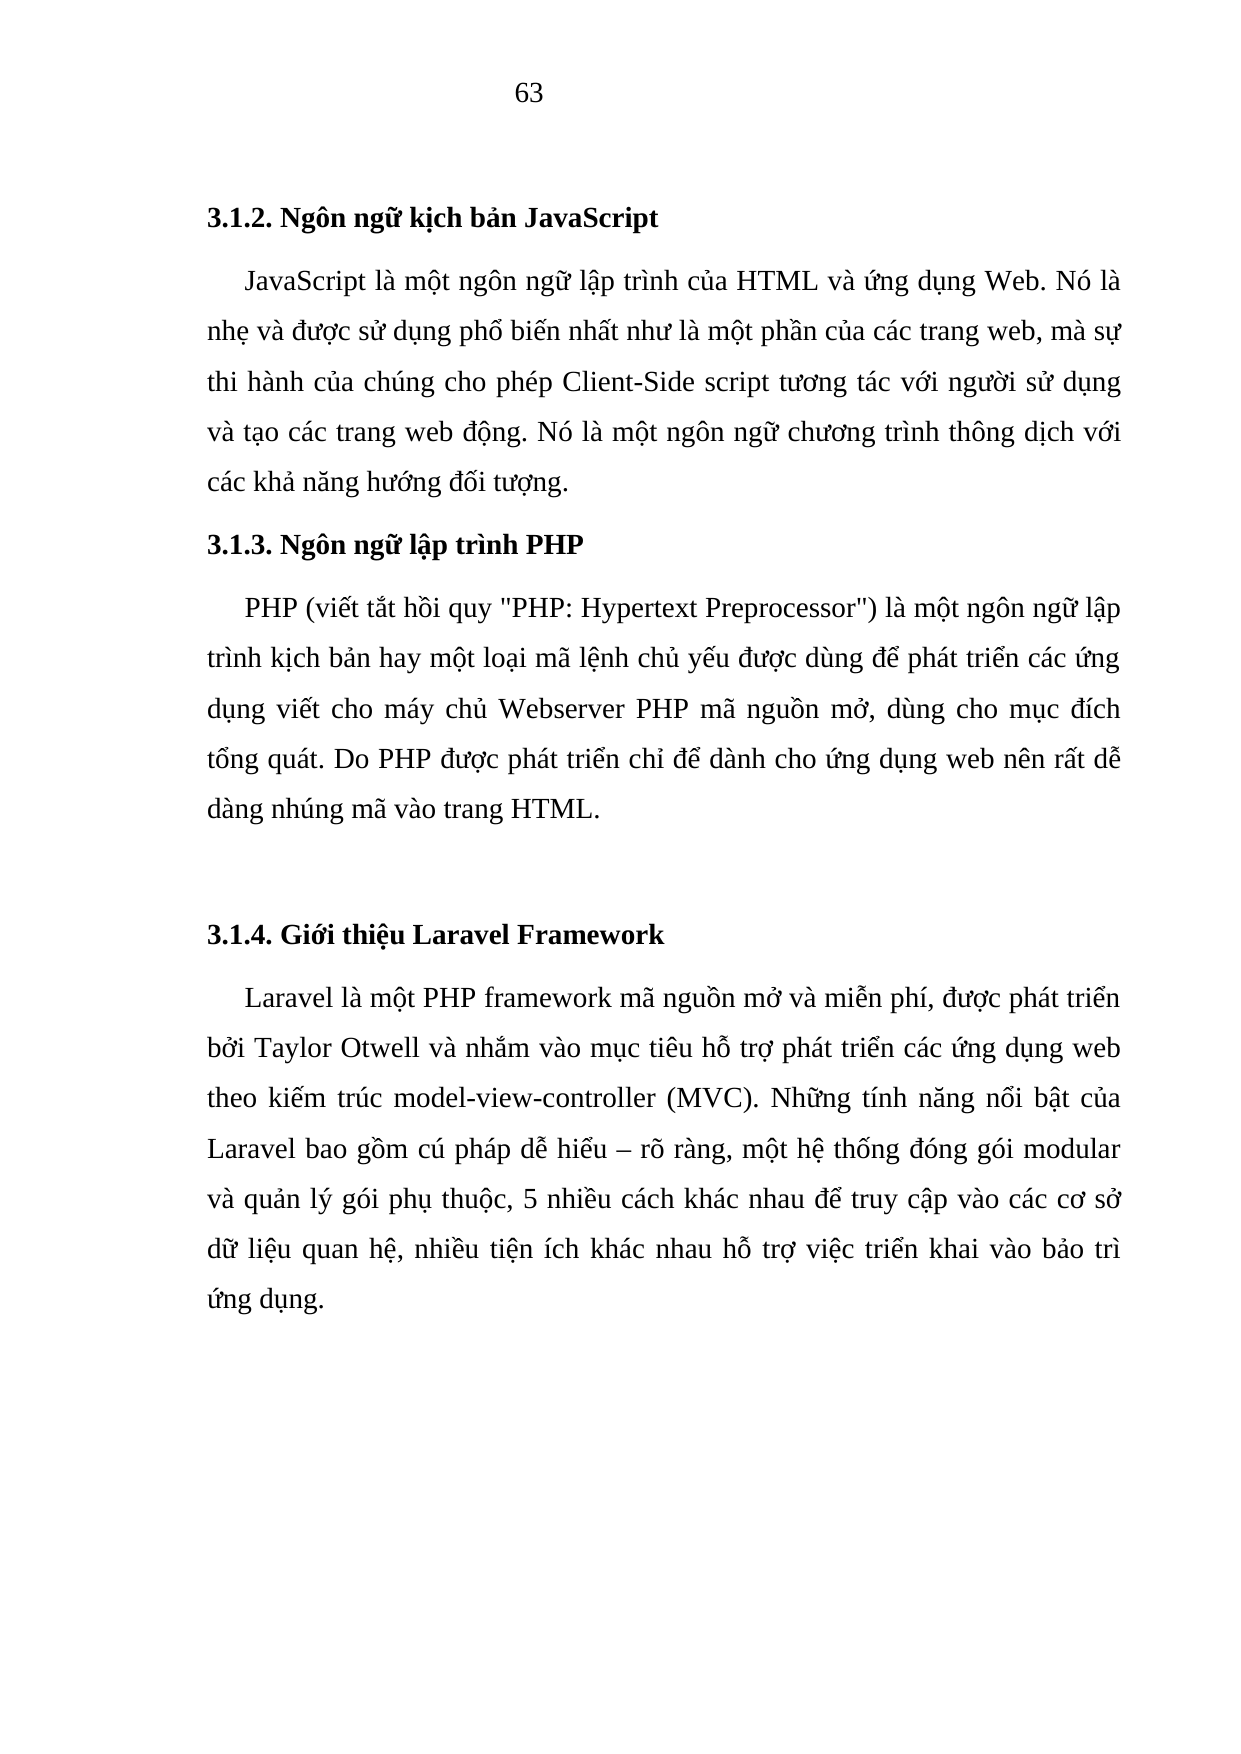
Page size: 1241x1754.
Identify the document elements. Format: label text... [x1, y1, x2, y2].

subtitle 3.1.2. Ngôn ngữ kịch bản JavaScript [207, 200, 1122, 234]
subtitle 3.1.4. Giới thiệu Laravel Framework [207, 917, 1122, 951]
text JavaScript là một ngôn ngữ lập trình của HTML và ứng dụng Web. Nó là nhẹ và được sử dụng phổ biến nhất như là một phần của các trang web, mà sự thi hành của chúng cho phép Client-Side script tương tác với người sử dụng và tạo các trang web động. Nó là một ngôn ngữ chương trình thông dịch với các khả năng hướng đối tượng. [207, 263, 1122, 498]
text Laravel là một PHP framework mã nguồn mở và miễn phí, được phát triển bởi Taylor Otwell và nhắm vào mục tiêu hỗ trợ phát triển các ứng dụng web theo kiếm trúc model-view-controller (MVC). Những tính năng nổi bật của Laravel bao gồm cú pháp dễ hiểu – rõ ràng, một hệ thống đóng gói modular và quản lý gói phụ thuộc, 5 nhiều cách khác nhau để truy cập vào các cơ sở dữ liệu quan hệ, nhiều tiện ích khác nhau hỗ trợ việc triển khai vào bảo trì ứng dụng. [207, 980, 1122, 1315]
text PHP (viết tắt hồi quy "PHP: Hypertext Preprocessor") là một ngôn ngữ lập trình kịch bản hay một loại mã lệnh chủ yếu được dùng để phát triển các ứng dụng viết cho máy chủ Webserver PHP mã nguồn mở, dùng cho mục đích tổng quát. Do PHP được phát triển chỉ để dành cho ứng dụng web nên rất dễ dàng nhúng mã vào trang HTML. [207, 590, 1122, 825]
subtitle 3.1.3. Ngôn ngữ lập trình PHP [207, 527, 1122, 561]
